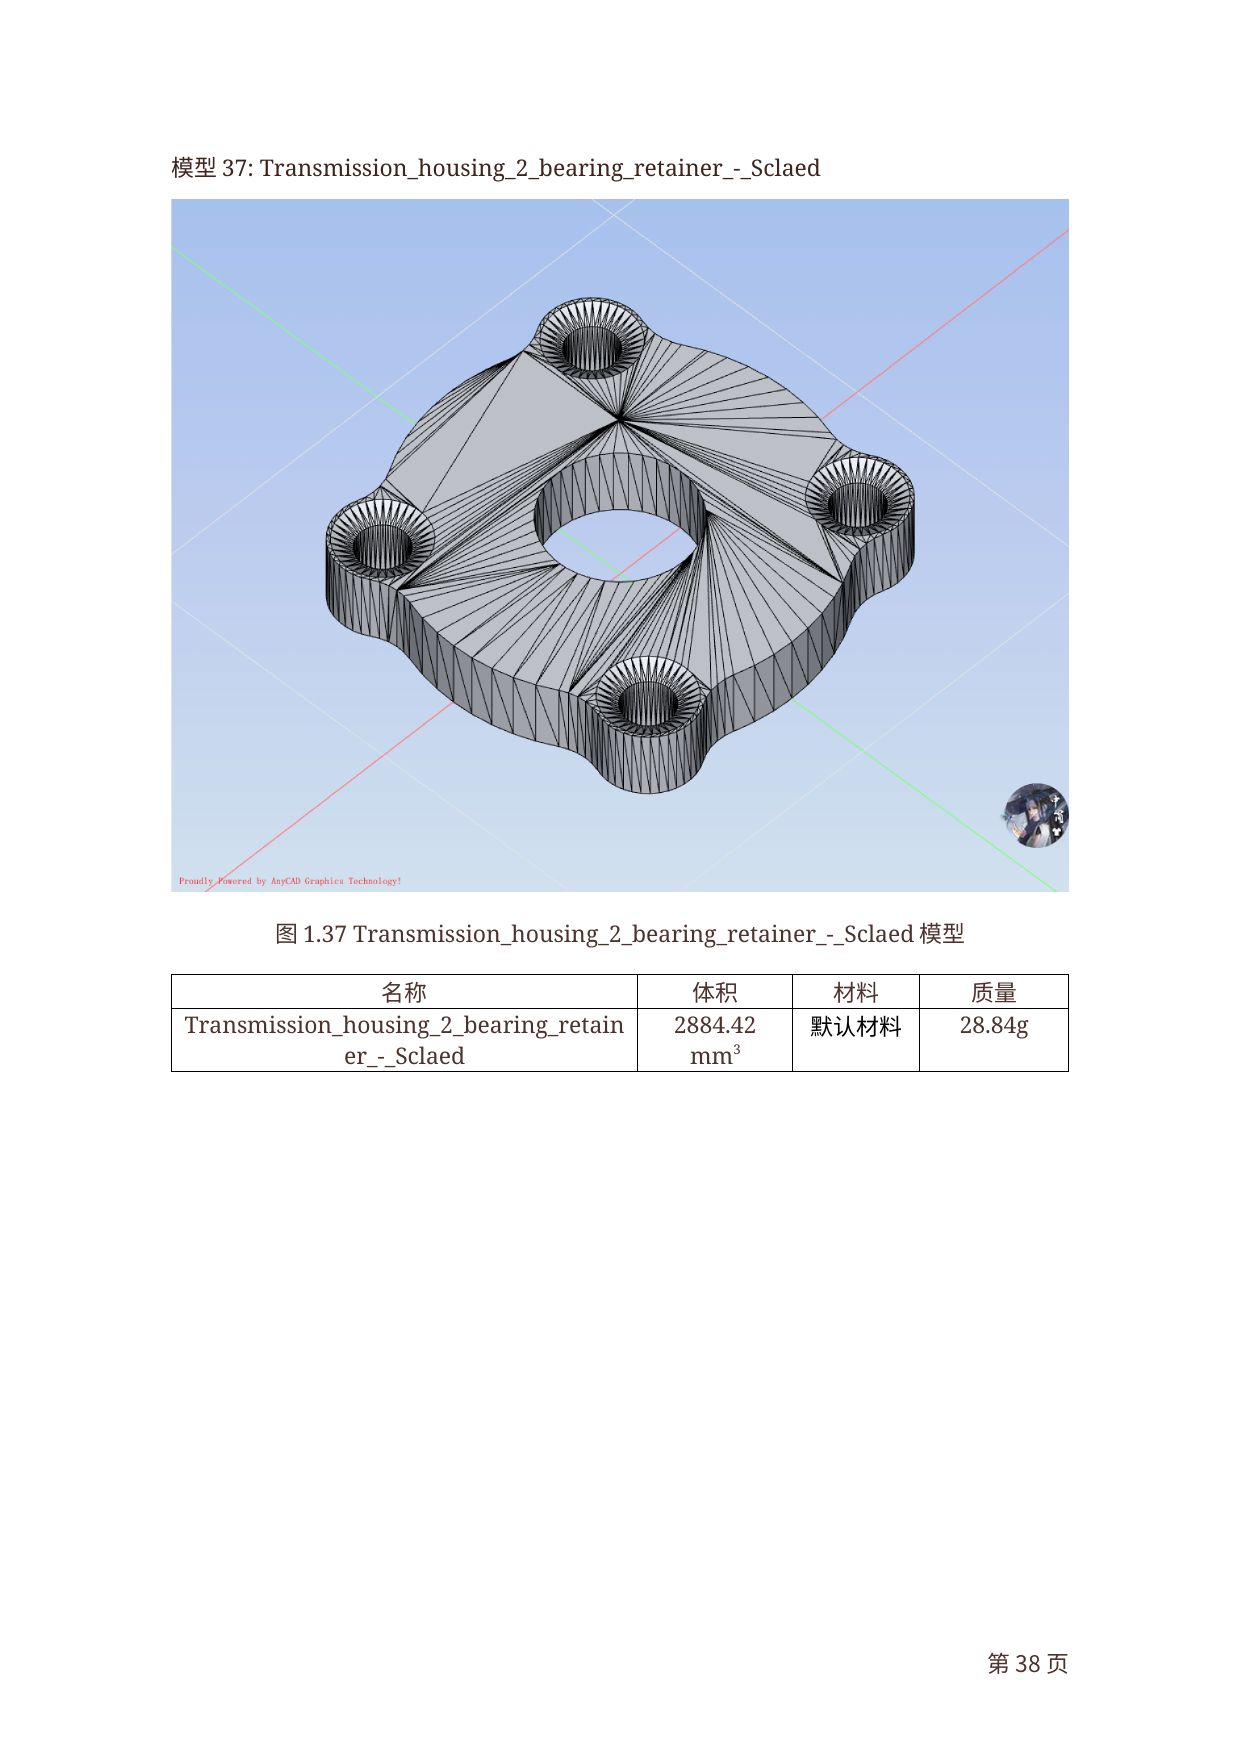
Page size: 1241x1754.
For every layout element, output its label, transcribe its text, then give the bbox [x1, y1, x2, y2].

table_header 体积 [638, 975, 792, 1008]
table_cell 28.84g [920, 1009, 1068, 1071]
table_cell 默认材料 [793, 1009, 919, 1071]
subtitle 模型37: Transmission_housing_2_bearing_retainer_-_Sclaed [171, 150, 1069, 183]
table_cell 2884.42 mm3 [638, 1009, 792, 1071]
picture [171, 199, 1069, 892]
table_header 材料 [793, 975, 919, 1008]
table_header 名称 [172, 975, 637, 1008]
table_header 质量 [920, 975, 1068, 1008]
table_cell Transmission_housing_2_bearing_retainer_-_Sclaed [172, 1009, 637, 1071]
text 图1.37 Transmission_housing_2_bearing_retainer_-_Sclaed模型 [171, 916, 1069, 949]
